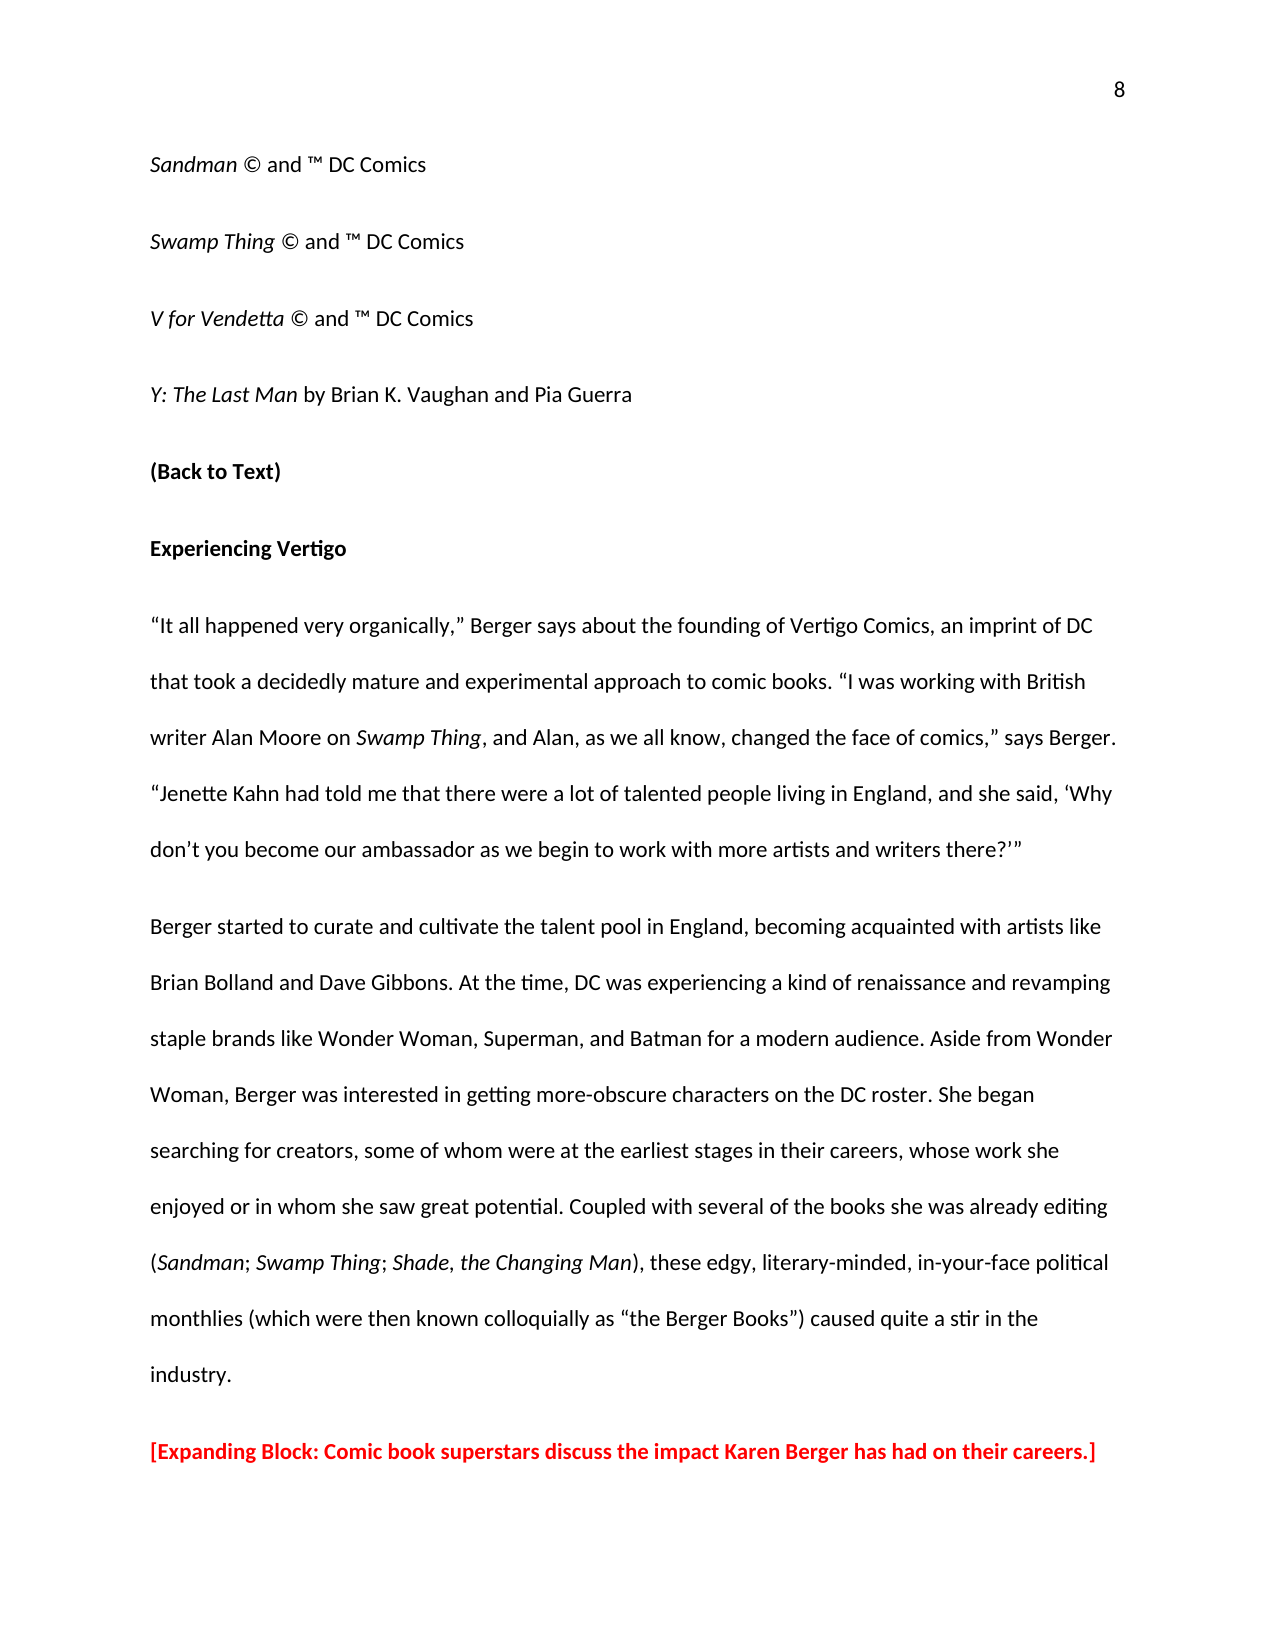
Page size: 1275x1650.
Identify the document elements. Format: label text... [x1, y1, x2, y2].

text (Back to Text) [150, 457, 1125, 486]
text V for Vendetta © and ™ DC Comics [150, 304, 1125, 332]
text Y: The Last Man by Brian K. Vaughan and Pia Guerra [150, 381, 1125, 409]
text [Expanding Block: Comic book superstars discuss the impact Karen Berger has had on their careers.] [150, 1437, 1125, 1466]
text Swamp Thing © and ™ DC Comics [150, 227, 1125, 255]
text Sandman © and ™ DC Comics [150, 150, 1125, 178]
text Experiencing Vertigo [150, 534, 1125, 562]
text Berger started to curate and cultivate the talent pool in England, becoming acquainted with artists like Brian Bolland and Dave Gibbons. At the time, DC was experiencing a kind of renaissance and revamping staple brands like Wonder Woman, Superman, and Batman for a modern audience. Aside from Wonder Woman, Berger was interested in getting more-obscure characters on the DC roster. She began searching for creators, some of whom were at the earliest stages in their careers, whose work she enjoyed or in whom she saw great potential. Coupled with several of the books she was already editing (Sandman; Swamp Thing; Shade, the Changing Man), these edgy, literary-minded, in-your-face political monthlies (which were then known colloquially as “the Berger Books”) caused quite a stir in the industry. [150, 912, 1125, 1389]
text “It all happened very organically,” Berger says about the founding of Vertigo Comics, an imprint of DC that took a decidedly mature and experimental approach to comic books. “I was working with British writer Alan Moore on Swamp Thing, and Alan, as we all know, changed the face of comics,” says Berger. “Jenette Kahn had told me that there were a lot of talented people living in England, and she said, ‘Why don’t you become our ambassador as we begin to work with more artists and writers there?’” [150, 611, 1125, 863]
